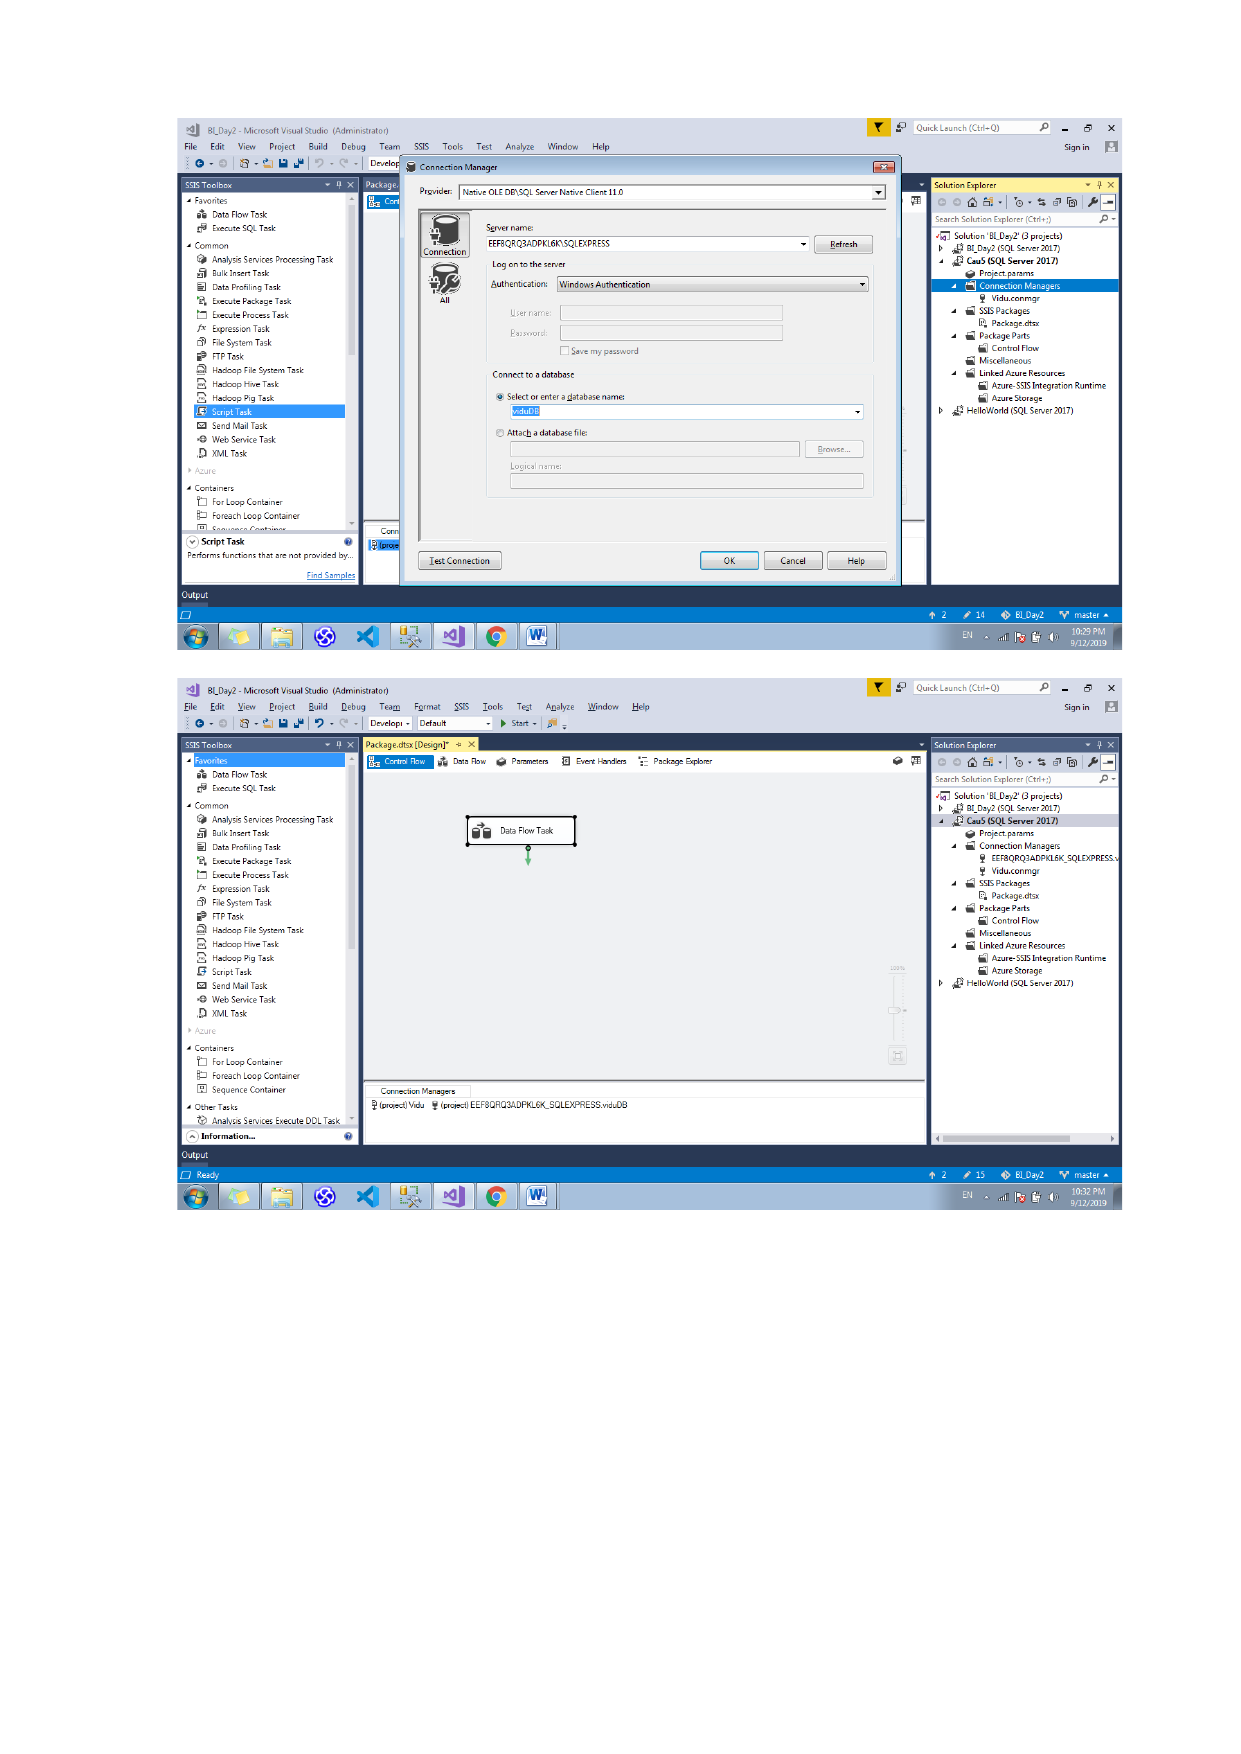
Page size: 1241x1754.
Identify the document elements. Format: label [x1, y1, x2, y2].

picture [177, 678, 1123, 1210]
picture [177, 118, 1123, 650]
